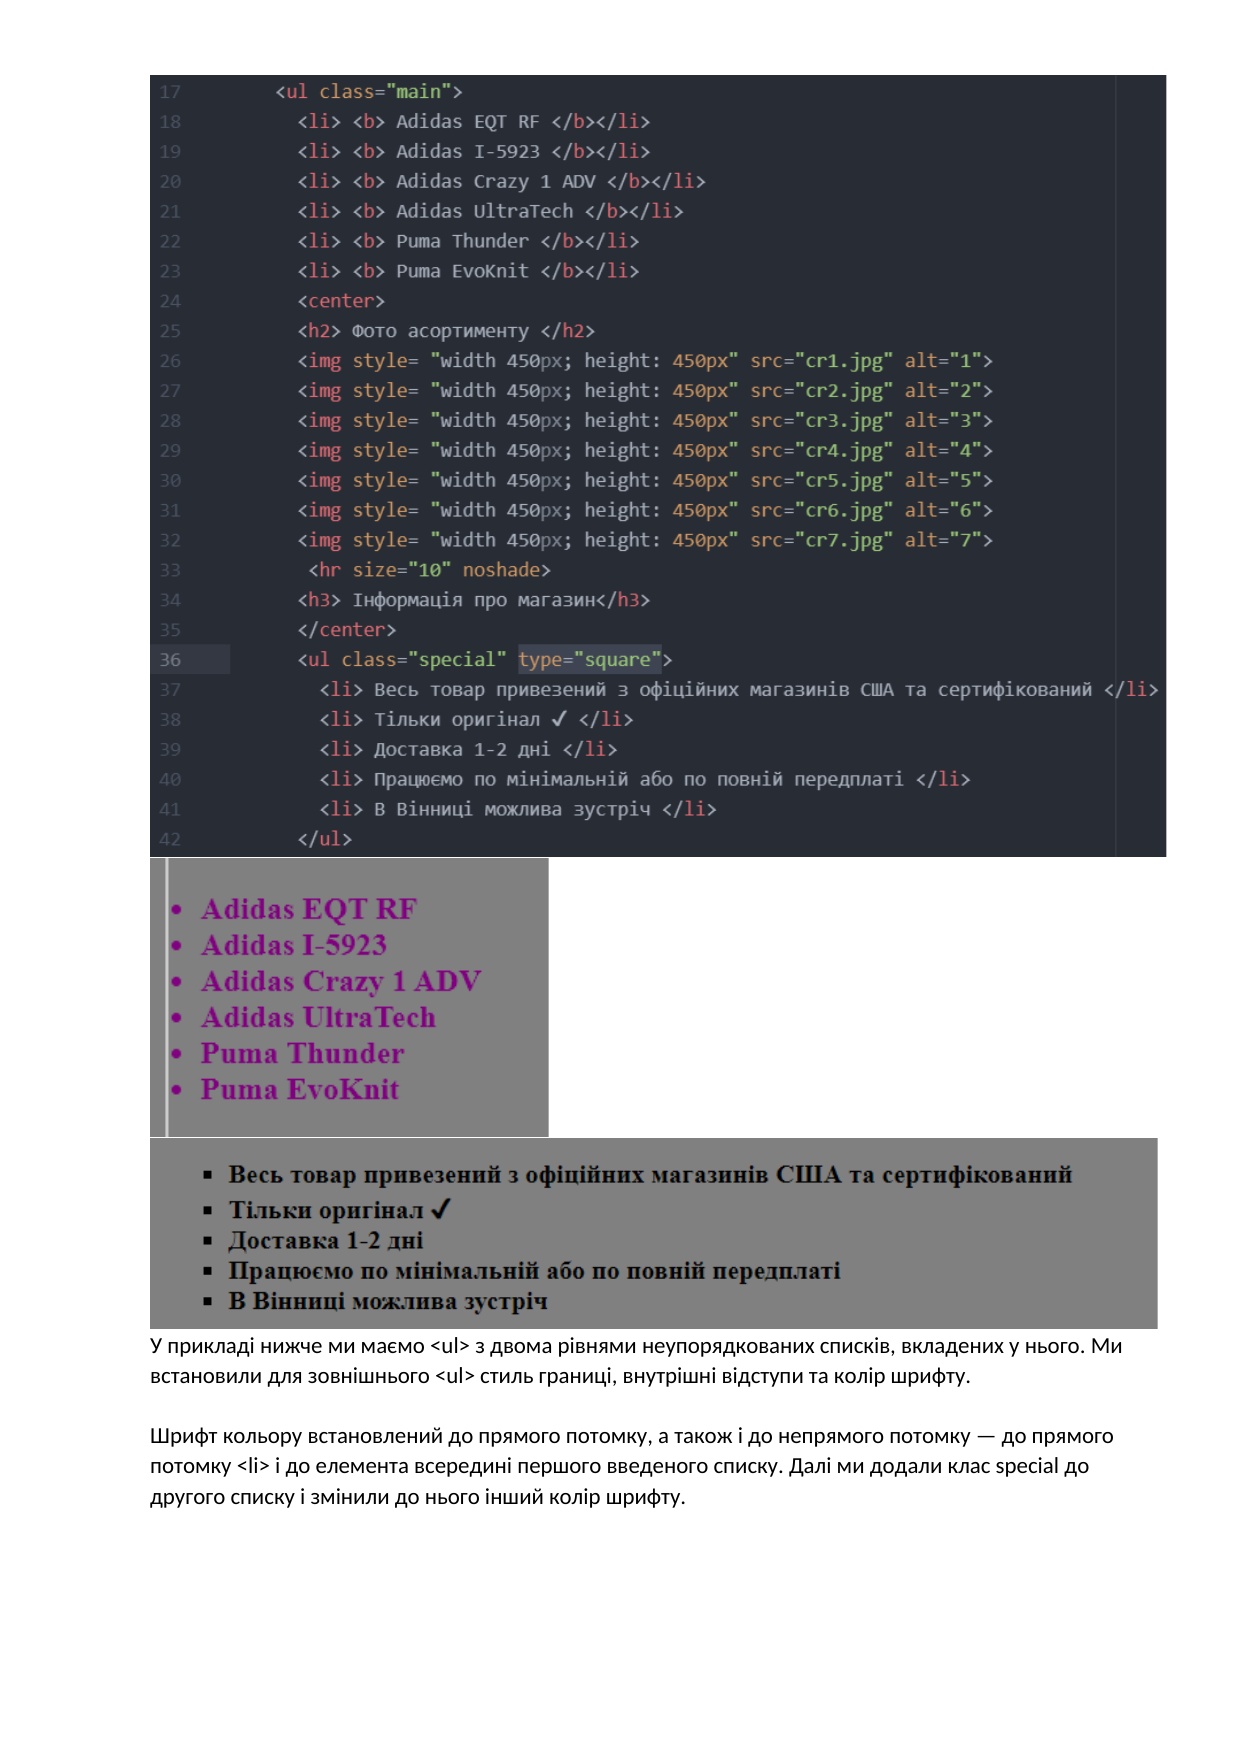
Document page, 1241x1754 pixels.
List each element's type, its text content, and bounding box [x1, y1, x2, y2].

list Шрифт кольору встановлений до прямого потомку, а також і до непрямого потомку — до прямого потомку <li> і до елемента всередині першого введеного списку. Далі ми додали клас special до другого списку і змінили до нього інший колір шрифту. [150, 1421, 1165, 1510]
picture [150, 75, 1167, 857]
picture [150, 858, 549, 1137]
picture [150, 1138, 1158, 1329]
list У прикладі нижче ми маємо <ul> з двома рівнями неупорядкованих списків, вкладених у нього. Ми встановили для зовнішнього <ul> стиль границі, внутрішні відступи та колір шрифту. [150, 1331, 1165, 1389]
